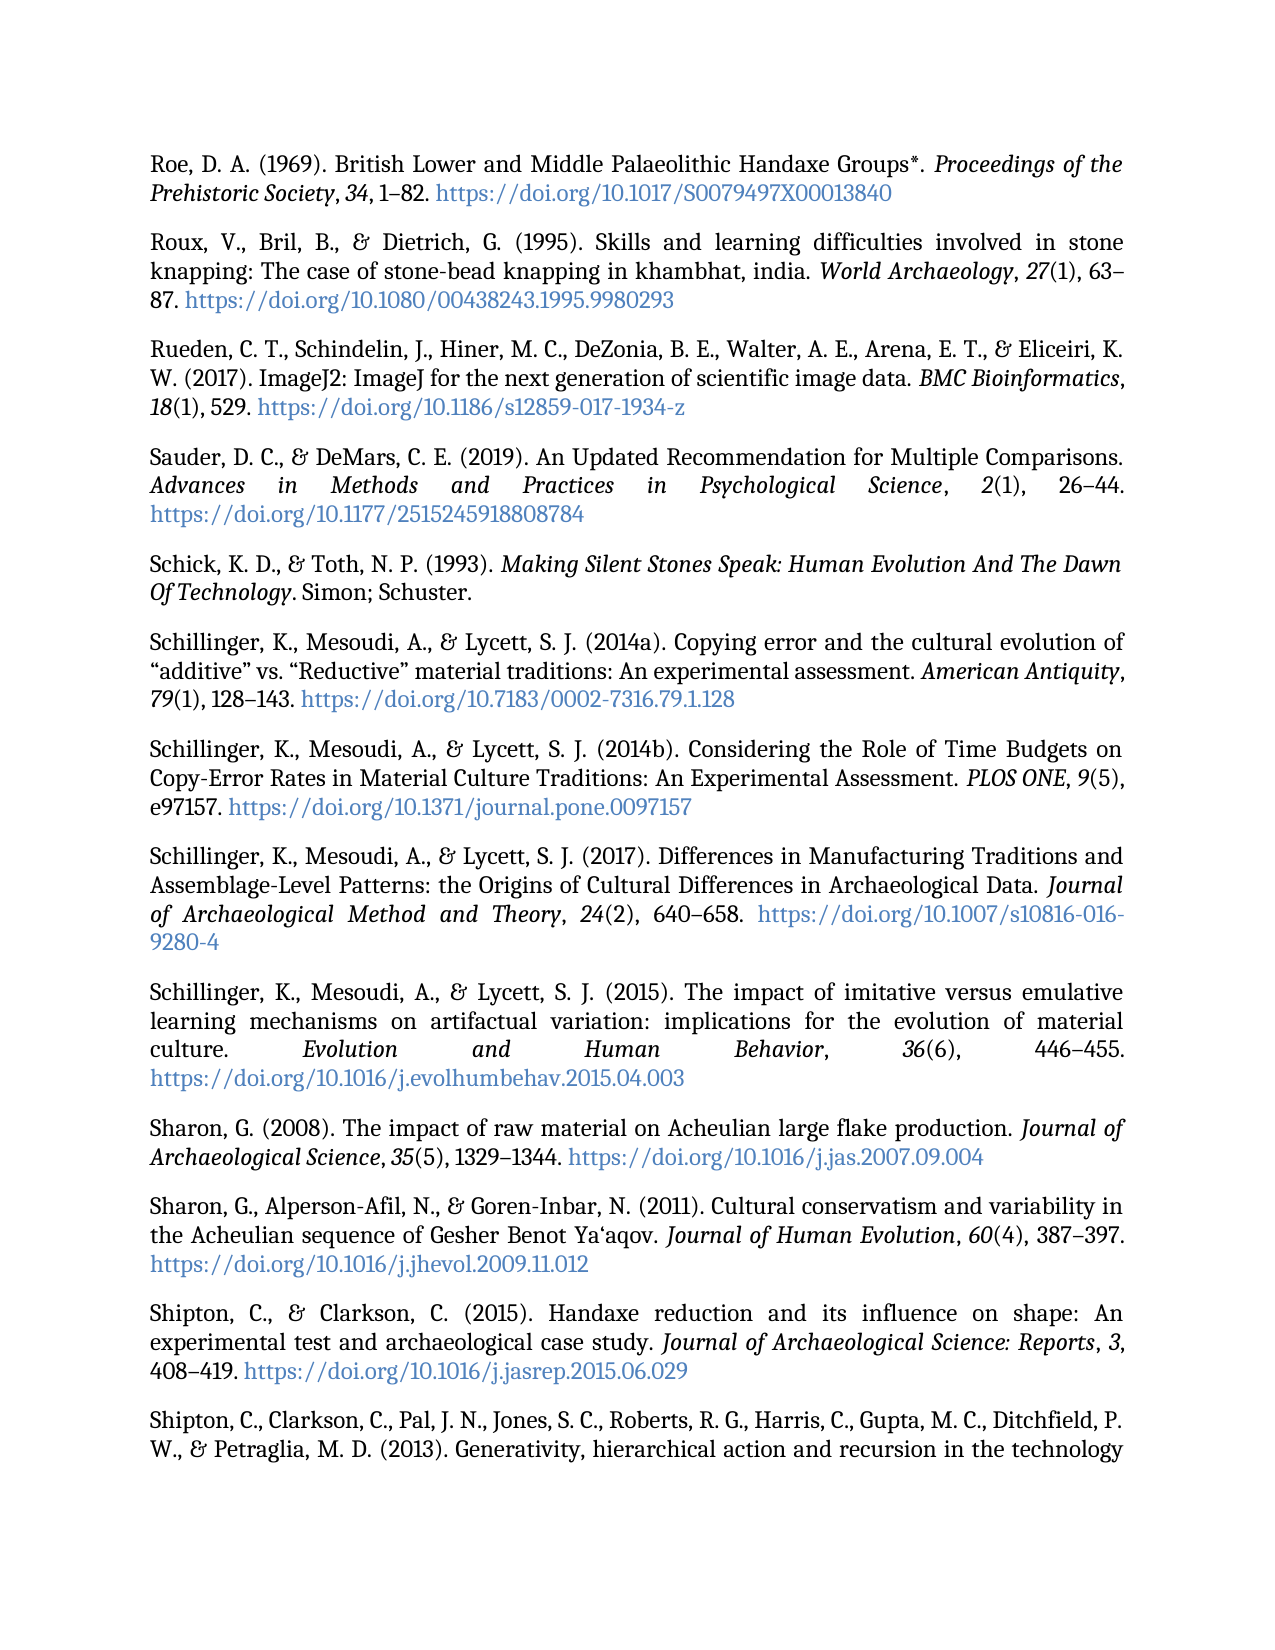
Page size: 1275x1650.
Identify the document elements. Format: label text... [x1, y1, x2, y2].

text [150, 1406, 1125, 1464]
text Sharon, G. (2008). The impact of raw material on Acheulian large flake production. Journal of Archaeological Science, 35(5), 1329–1344. https://doi.org/10.1016/j.jas.2007.09.004 [150, 1114, 1125, 1171]
text Shipton, C., & Clarkson, C. (2015). Handaxe reduction and its influence on shape: An experimental test and archaeological case study. Journal of Archaeological Science: Reports, 3, 408–419. https://doi.org/10.1016/j.jasrep.2015.06.029 [150, 1299, 1125, 1385]
text Schick, K. D., & Toth, N. P. (1993). Making Silent Stones Speak: Human Evolution And The Dawn Of Technology. Simon; Schuster. [150, 549, 1125, 607]
text Roux, V., Bril, B., & Dietrich, G. (1995). Skills and learning difficulties involved in stone knapping: The case of stone-bead knapping in khambhat, india. World Archaeology, 27(1), 63–87. https://doi.org/10.1080/00438243.1995.9980293 [150, 228, 1125, 314]
text Schillinger, K., Mesoudi, A., & Lycett, S. J. (2017). Differences in Manufacturing Traditions and Assemblage-Level Patterns: the Origins of Cultural Differences in Archaeological Data. Journal of Archaeological Method and Theory, 24(2), 640–658. https://doi.org/10.1007/s10816-016-9280-4 [150, 842, 1125, 957]
text Sharon, G., Alperson-Afil, N., & Goren-Inbar, N. (2011). Cultural conservatism and variability in the Acheulian sequence of Gesher Benot Ya‘aqov. Journal of Human Evolution, 60(4), 387–397. https://doi.org/10.1016/j.jhevol.2009.11.012 [150, 1192, 1125, 1278]
text Schillinger, K., Mesoudi, A., & Lycett, S. J. (2014a). Copying error and the cultural evolution of “additive” vs. “Reductive” material traditions: An experimental assessment. American Antiquity, 79(1), 128–143. https://doi.org/10.7183/0002-7316.79.1.128 [150, 628, 1125, 714]
text Schillinger, K., Mesoudi, A., & Lycett, S. J. (2014b). Considering the Role of Time Budgets on Copy-Error Rates in Material Culture Traditions: An Experimental Assessment. PLOS ONE, 9(5), e97157. https://doi.org/10.1371/journal.pone.0097157 [150, 735, 1125, 821]
text Rueden, C. T., Schindelin, J., Hiner, M. C., DeZonia, B. E., Walter, A. E., Arena, E. T., & Eliceiri, K. W. (2017). ImageJ2: ImageJ for the next generation of scientific image data. BMC Bioinformatics, 18(1), 529. https://doi.org/10.1186/s12859-017-1934-z [150, 335, 1125, 422]
text Sauder, D. C., & DeMars, C. E. (2019). An Updated Recommendation for Multiple Comparisons. Advances in Methods and Practices in Psychological Science, 2(1), 26–44. https://doi.org/10.1177/2515245918808784 [150, 442, 1125, 529]
text Schillinger, K., Mesoudi, A., & Lycett, S. J. (2015). The impact of imitative versus emulative learning mechanisms on artifactual variation: implications for the evolution of material culture. Evolution and Human Behavior, 36(6), 446–455. https://doi.org/10.1016/j.evolhumbehav.2015.04.003 [150, 978, 1125, 1093]
text Roe, D. A. (1969). British Lower and Middle Palaeolithic Handaxe Groups*. Proceedings of the Prehistoric Society, 34, 1–82. https://doi.org/10.1017/S0079497X00013840 [150, 150, 1125, 207]
